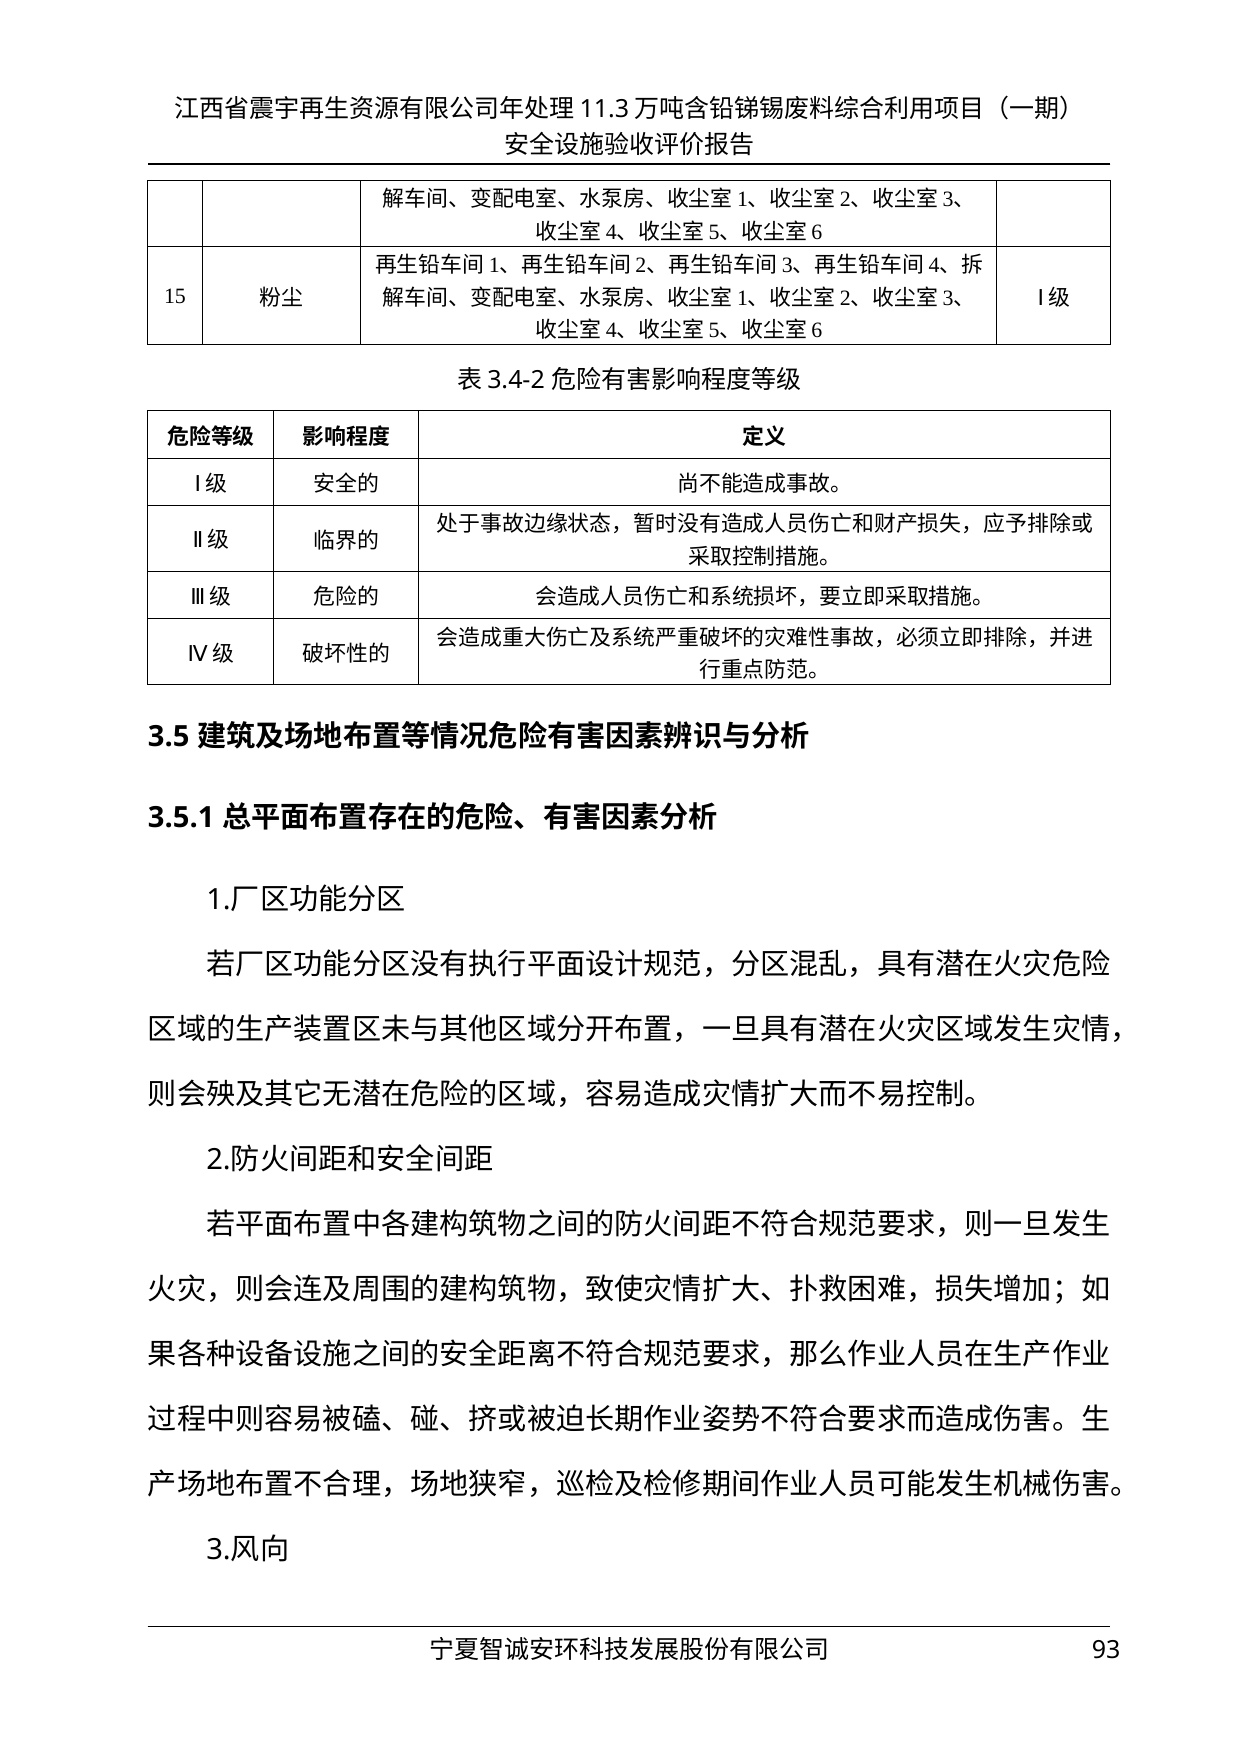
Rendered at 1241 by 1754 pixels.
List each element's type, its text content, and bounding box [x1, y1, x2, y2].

text 表3.4-2 危险有害影响程度等级 [148, 345, 1110, 410]
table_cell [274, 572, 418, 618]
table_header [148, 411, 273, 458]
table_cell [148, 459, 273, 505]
text 若平面布置中各建构筑物之间的防火间距不符合规范要求，则一旦发生火灾，则会连及周围的建构筑物，致使灾情扩大、扑救困难，损失增加；如果各种设备设施之间的安全距离不符合规范要求，那么作业人员在生产作业过程中则容易被磕、碰、挤或被迫长期作业姿势不符合要求而造成伤害。生产场地布置不合理，场地狭窄，巡检及检修期间作业人员可能发生机械伤害。 [148, 1189, 1110, 1514]
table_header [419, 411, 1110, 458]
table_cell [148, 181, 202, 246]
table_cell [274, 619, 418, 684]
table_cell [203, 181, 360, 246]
text 若厂区功能分区没有执行平面设计规范，分区混乱，具有潜在火灾危险区域的生产装置区未与其他区域分开布置，一旦具有潜在火灾区域发生灾情，则会殃及其它无潜在危险的区域，容易造成灾情扩大而不易控制。 [148, 929, 1110, 1124]
text 1.厂区功能分区 [148, 864, 1110, 929]
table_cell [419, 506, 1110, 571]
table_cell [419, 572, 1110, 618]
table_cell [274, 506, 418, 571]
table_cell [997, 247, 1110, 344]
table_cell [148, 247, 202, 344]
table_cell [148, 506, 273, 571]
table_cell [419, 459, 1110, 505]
text 3.风向 [148, 1514, 1110, 1579]
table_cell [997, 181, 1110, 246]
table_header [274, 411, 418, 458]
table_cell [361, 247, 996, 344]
text 2.防火间距和安全间距 [148, 1124, 1110, 1189]
text 3.5 建筑及场地布置等情况危险有害因素辨识与分析 [148, 702, 1110, 767]
text 3.5.1 总平面布置存在的危险、有害因素分析 [148, 783, 1110, 848]
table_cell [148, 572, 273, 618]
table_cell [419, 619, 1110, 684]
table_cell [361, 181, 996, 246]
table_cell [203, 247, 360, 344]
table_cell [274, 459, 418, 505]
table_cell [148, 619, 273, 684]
